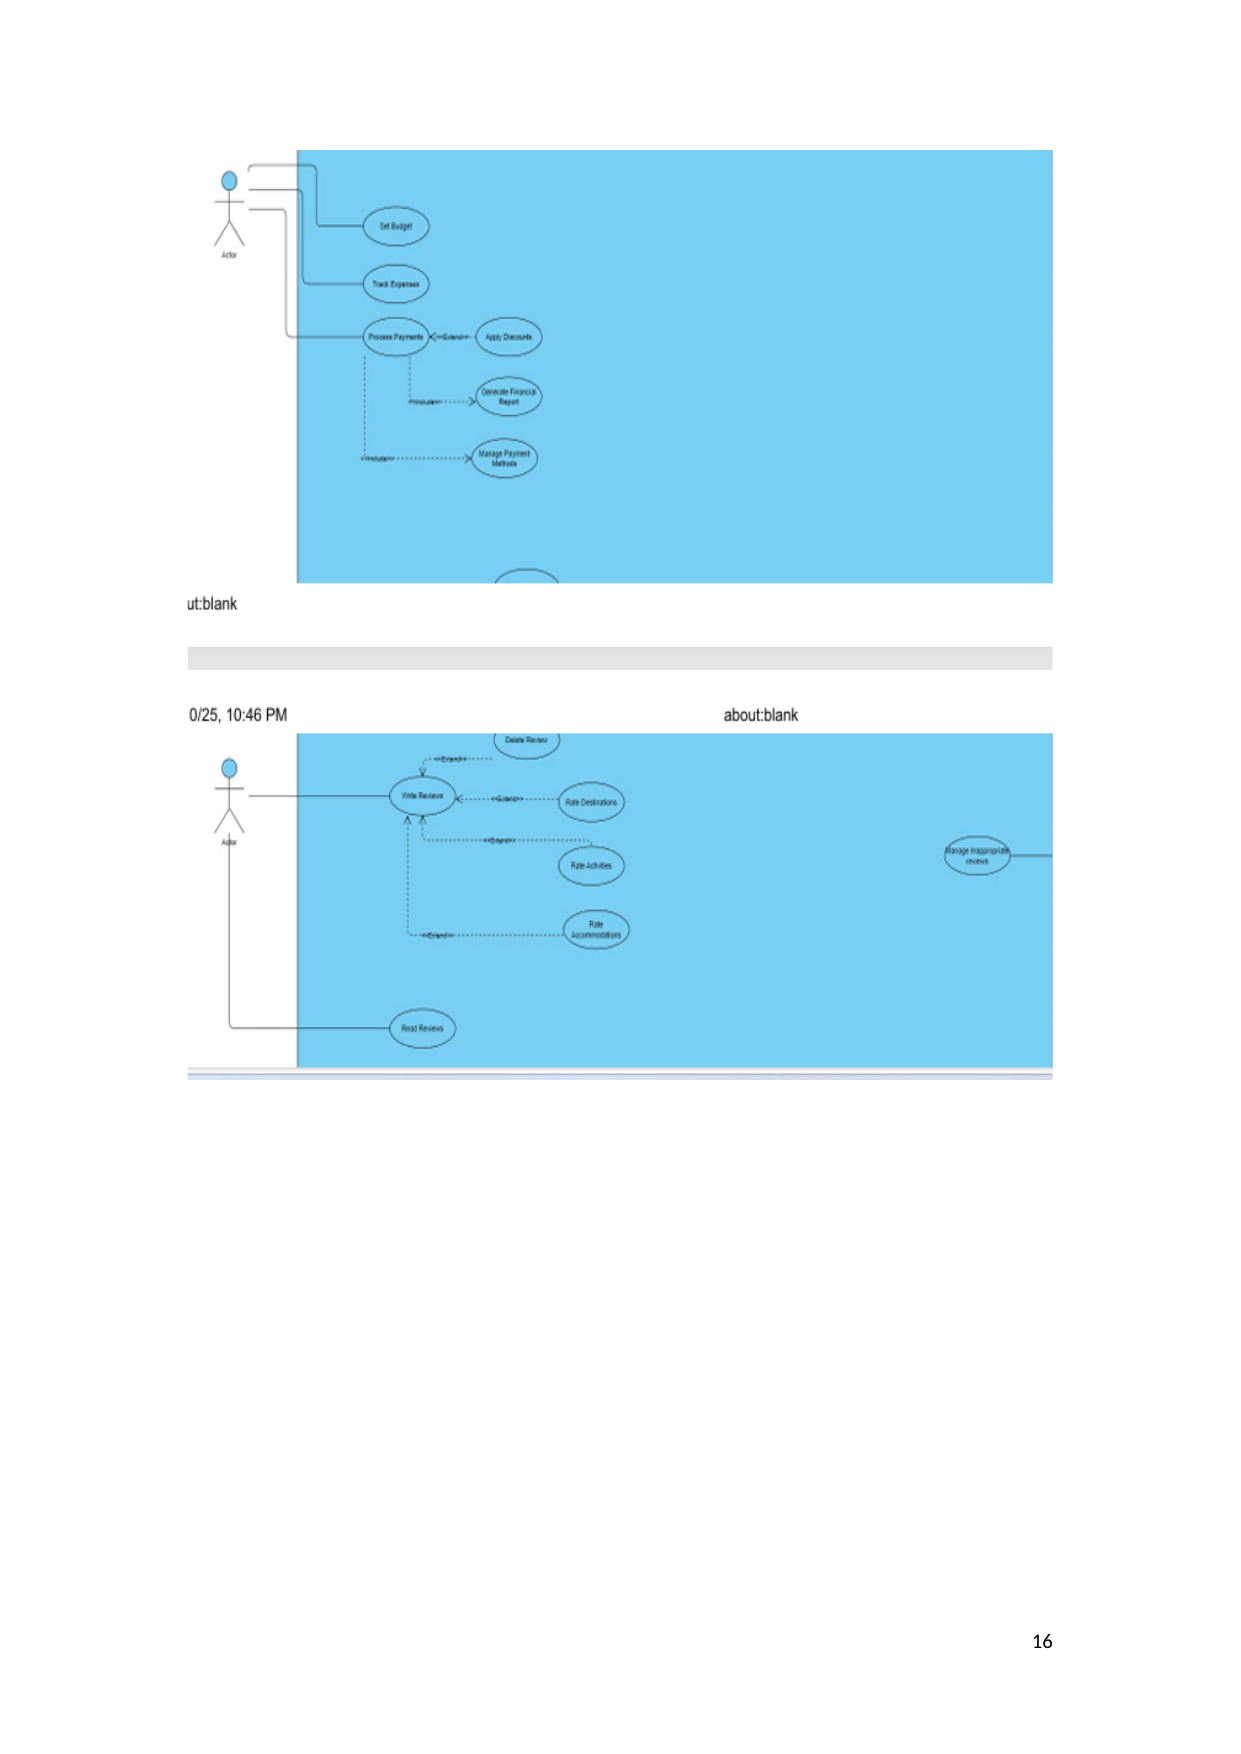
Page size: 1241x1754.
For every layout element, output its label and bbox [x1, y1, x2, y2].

picture [187, 150, 1053, 1080]
